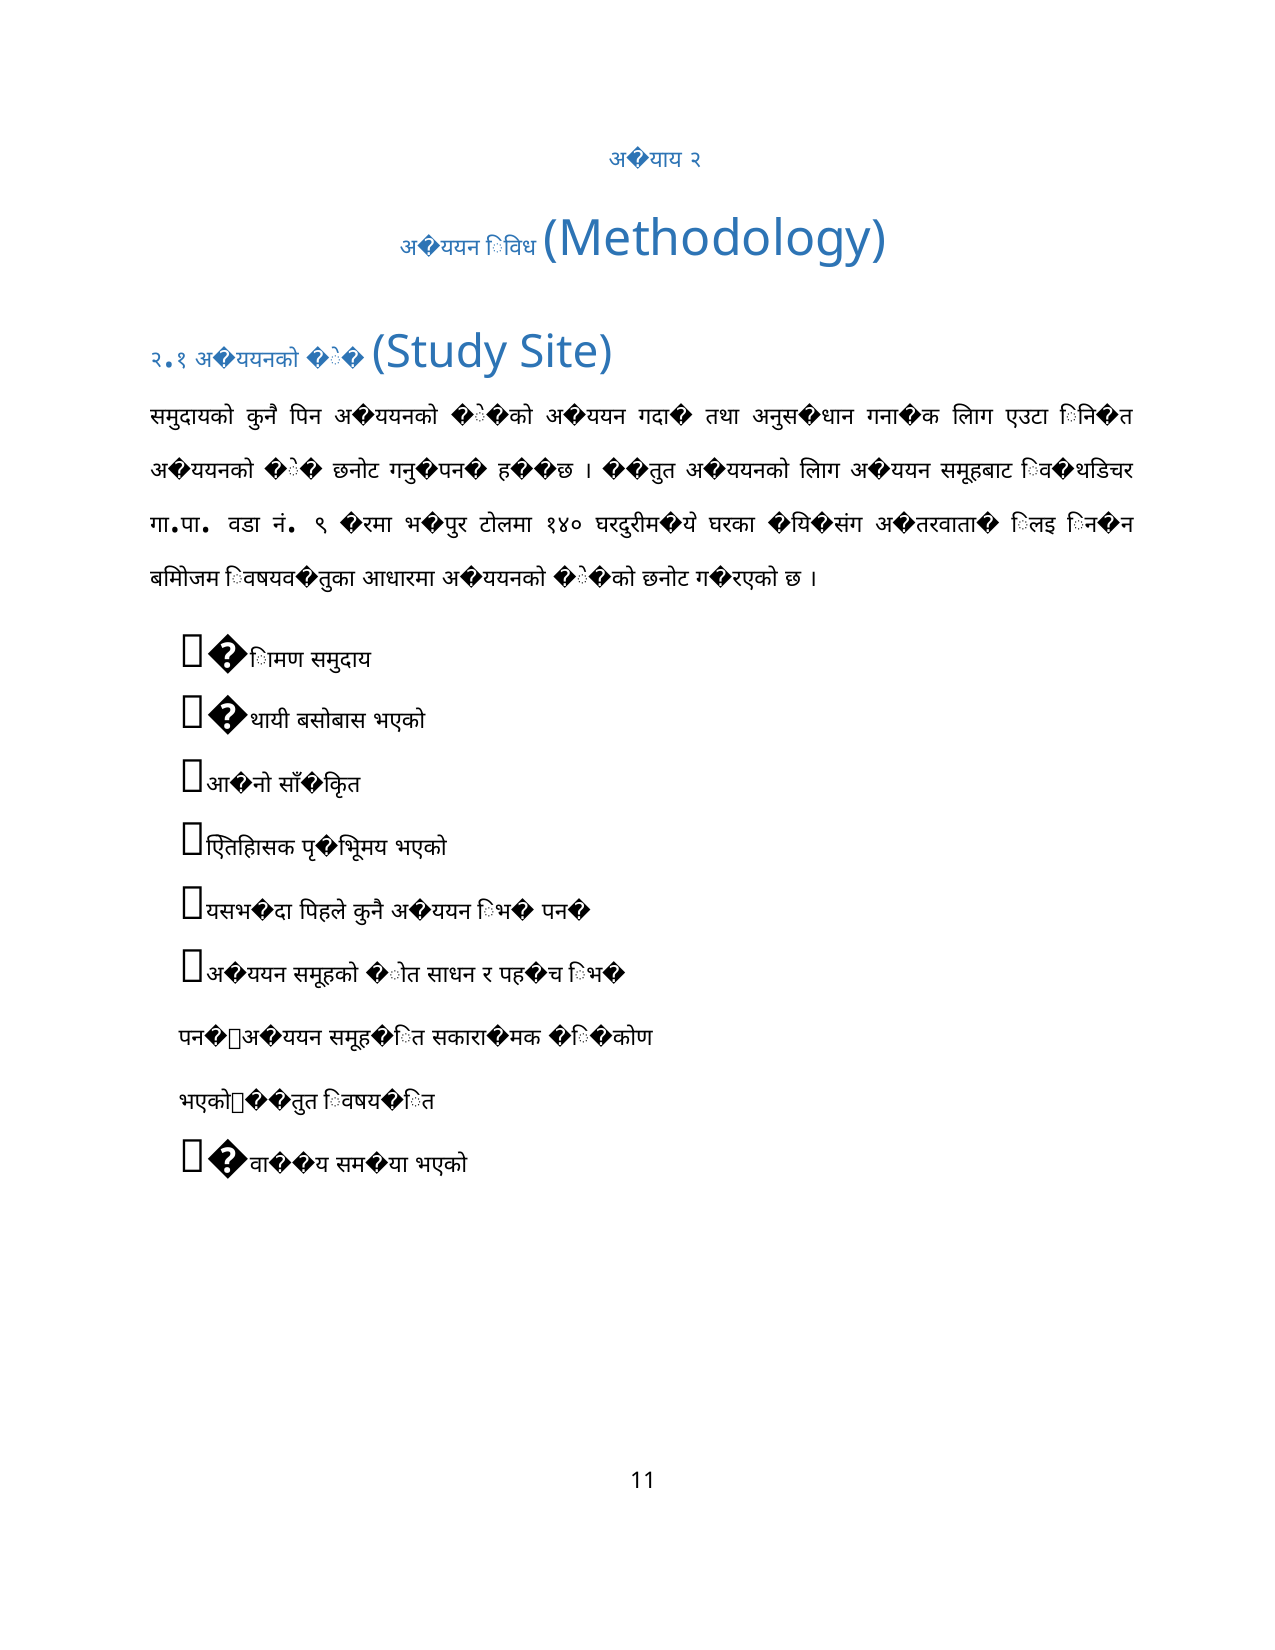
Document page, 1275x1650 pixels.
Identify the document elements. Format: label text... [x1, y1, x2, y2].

text 11 [150, 1470, 1136, 1493]
text आ�नो साँ�कृित ऐितहािसक पृ�भूिमय भएको यसभ�दा पिहले कुनै अ�ययन िभ� पन� अ�ययन समूहको �ोत साधन र पह�च िभ� पन�अ�ययन समूह�ित सकारा�मक �ि�कोण भएको��तुत िवषय�ित �वा��य सम�या भएको [178, 742, 761, 1185]
text अ�याय २ [150, 122, 702, 179]
text �ािमण समुदाय �थायी बसोबास भएको [178, 618, 491, 740]
text अ�ययन िविध (Methodology) [150, 209, 1136, 266]
text २.१ अ�ययनको �े� (Study Site) [150, 326, 1136, 378]
text समुदायको कुनै पिन अ�ययनको �े�को अ�ययन गदा� तथा अनुस�धान गना�क लािग एउटा िनि�त अ�ययनको �े� छनोट गनु�पन� ह��छ । ��तुत अ�ययनको लािग अ�ययन समूहबाट िव�थडिचर गा.पा. वडा नं. ९ �रमा भ�पुर टोलमा १४० घरदुरीम�ये घरका �यि�संग अ�तरवाता� िलइ िन�न बमोिजम िवषयव�तुका आधारमा अ�ययनको �े�को छनोट ग�रएको छ । [150, 382, 1133, 597]
